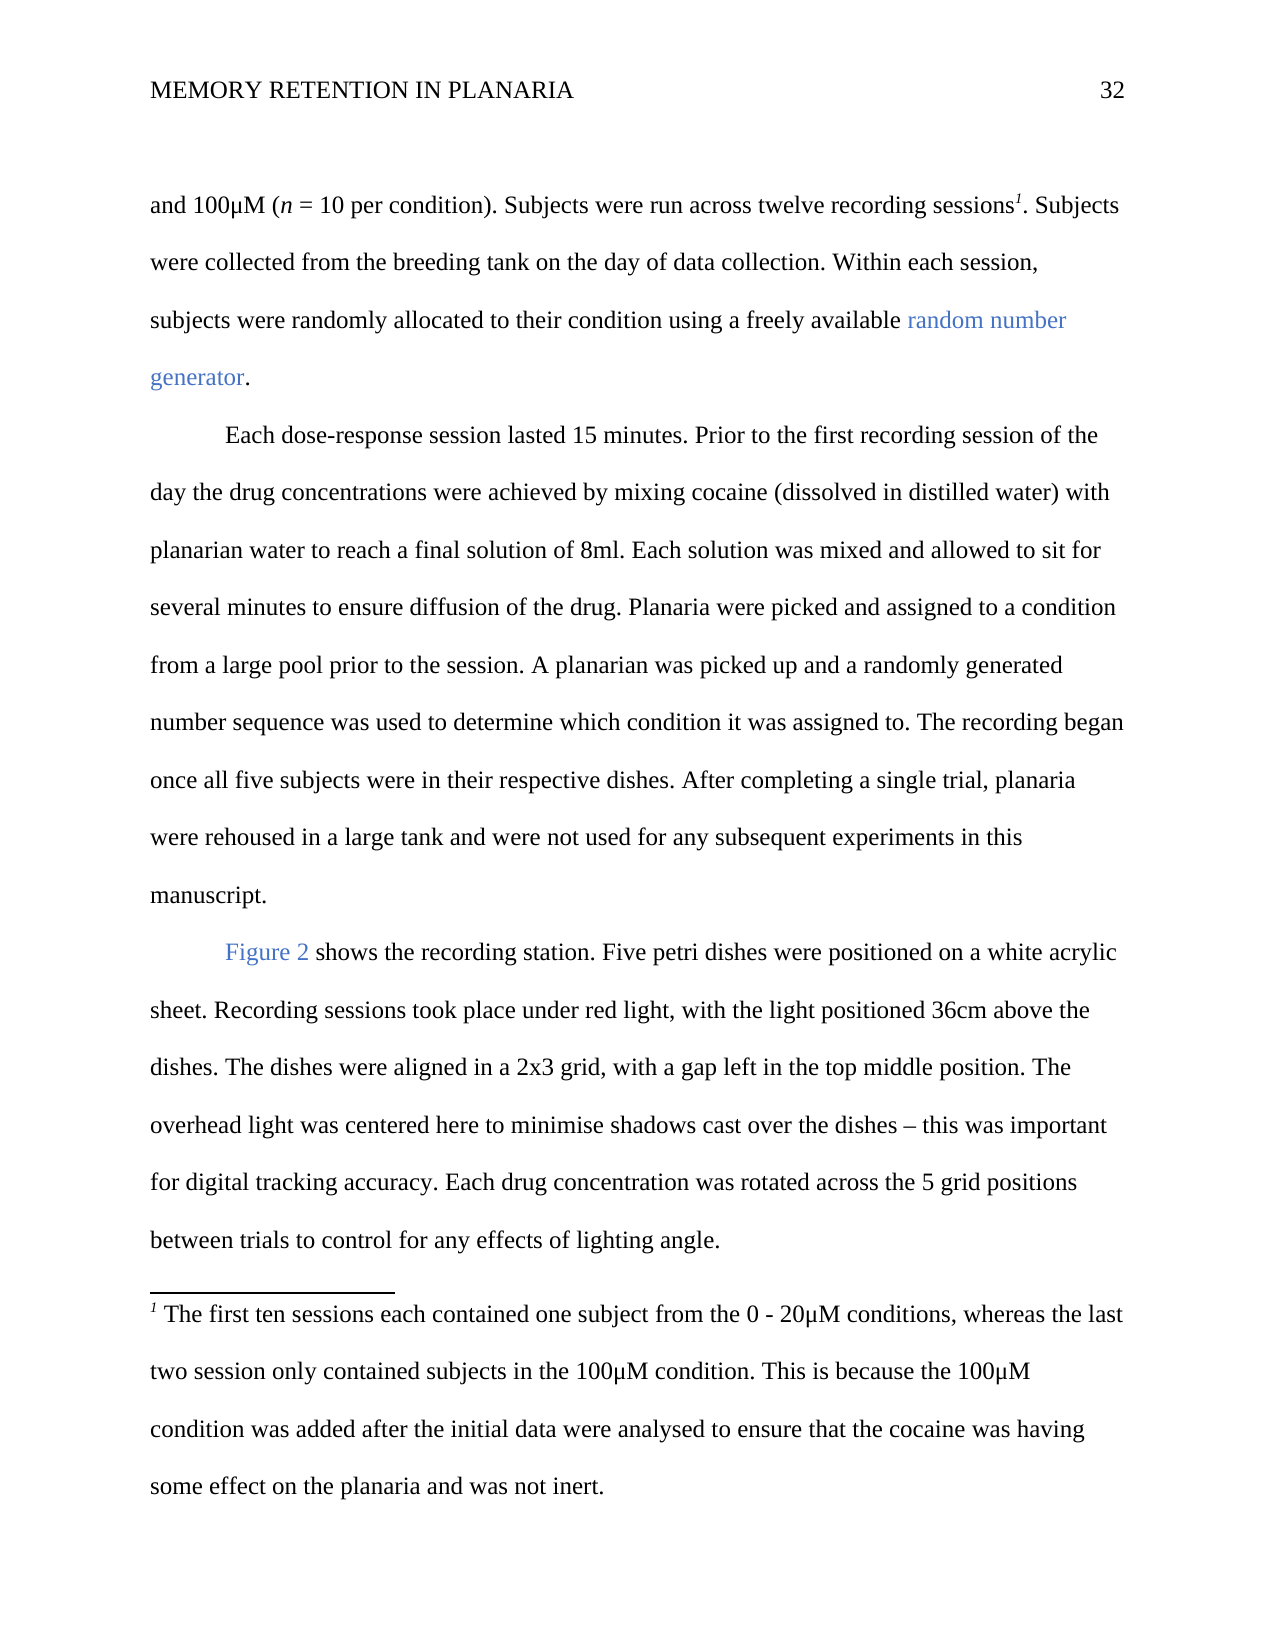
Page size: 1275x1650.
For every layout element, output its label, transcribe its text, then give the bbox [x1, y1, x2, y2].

text Each dose-response session lasted 15 minutes. Prior to the first recording session of the day the drug concentrations were achieved by mixing cocaine (dissolved in distilled water) with planarian water to reach a final solution of 8ml. Each solution was mixed and allowed to sit for several minutes to ensure diffusion of the drug. Planaria were picked and assigned to a condition from a large pool prior to the session. A planarian was picked up and a randomly generated number sequence was used to determine which condition it was assigned to. The recording began once all five subjects were in their respective dishes. After completing a single trial, planaria were rehoused in a large tank and were not used for any subsequent experiments in this manuscript. [150, 420, 1125, 909]
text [150, 190, 1125, 391]
text Figure 2 shows the recording station. Five petri dishes were positioned on a white acrylic sheet. Recording sessions took place under red light, with the light positioned 36cm above the dishes. The dishes were aligned in a 2x3 grid, with a gap left in the top middle position. The overhead light was centered here to minimise shadows cast over the dishes – this was important for digital tracking accuracy. Each drug concentration was rotated across the 5 grid positions between trials to control for any effects of lighting angle. [150, 937, 1125, 1254]
